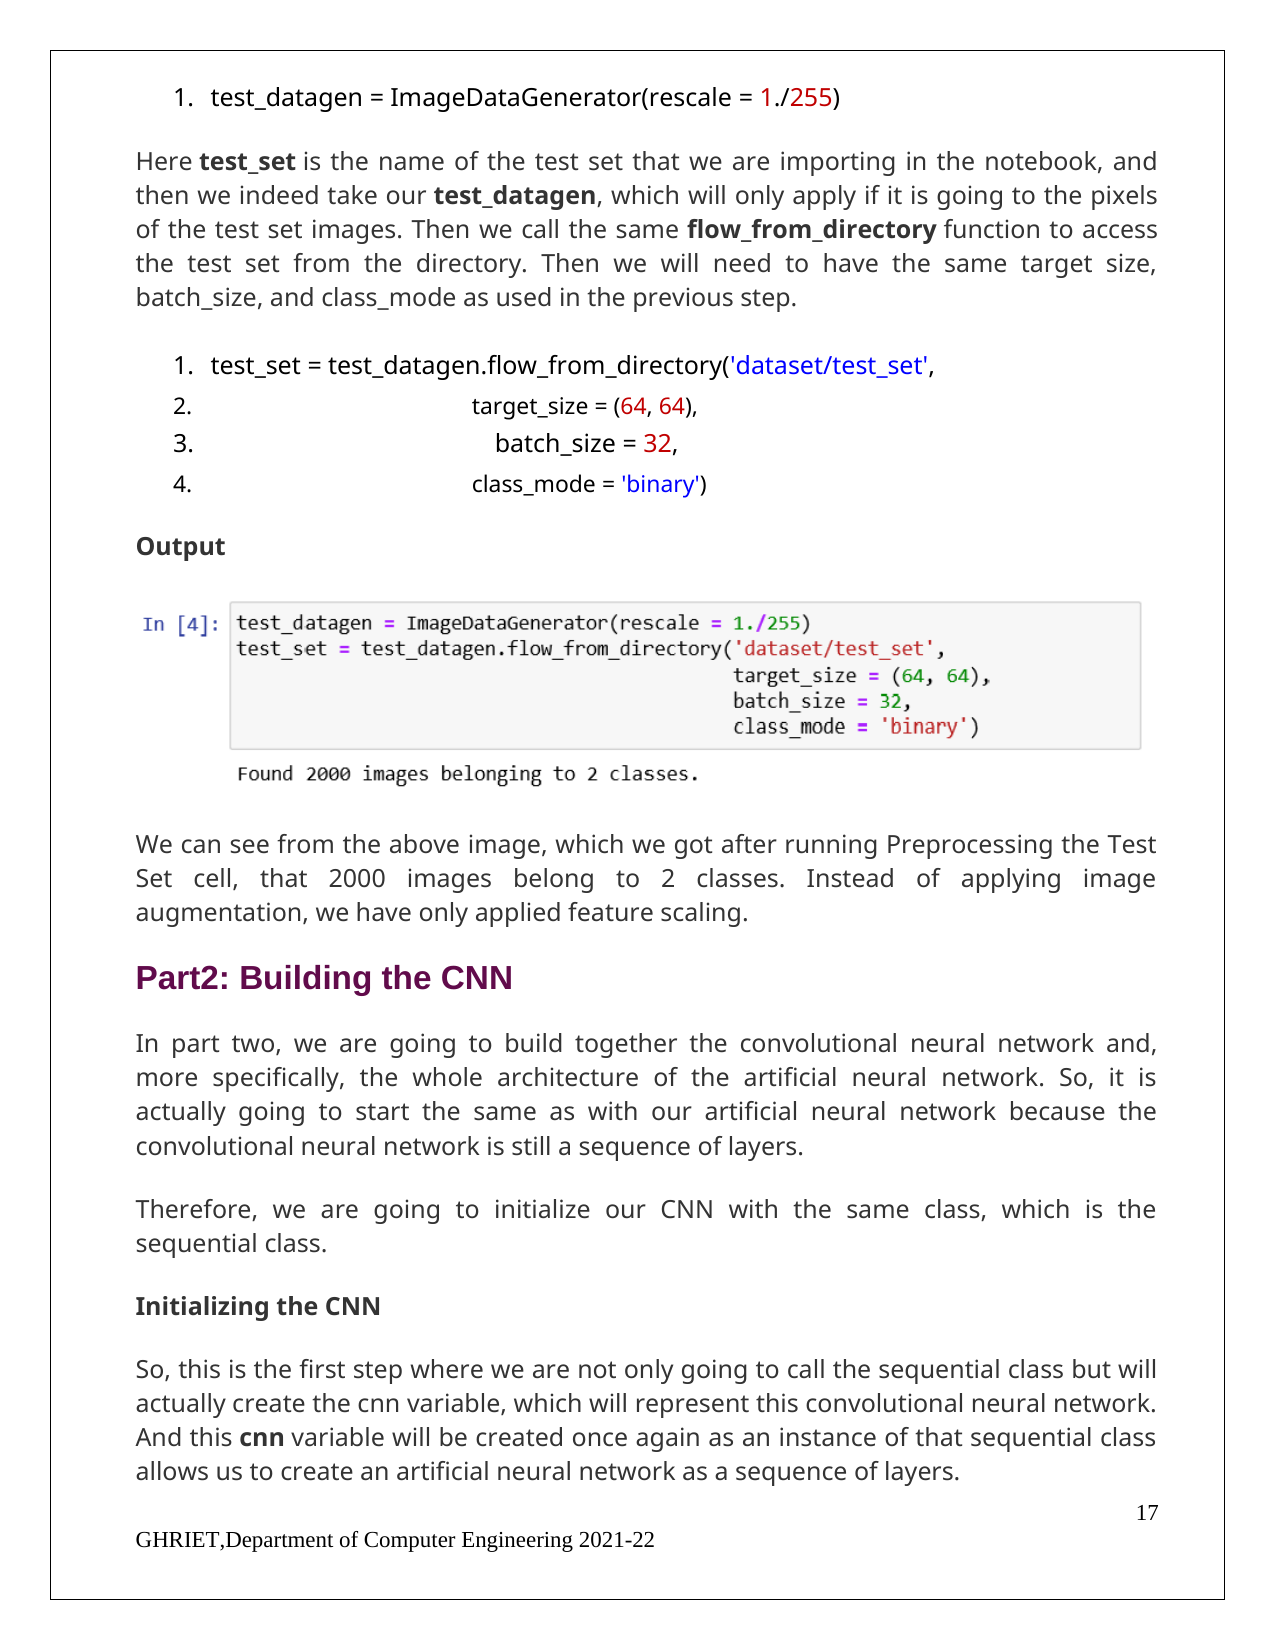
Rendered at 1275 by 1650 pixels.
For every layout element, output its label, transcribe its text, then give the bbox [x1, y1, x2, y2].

text Therefore, we are going to initialize our CNN with the same class, which is the sequential class. [135, 1191, 1158, 1259]
text In part two, we are going to build together the convolutional neural network and, more specifically, the whole architecture of the artificial neural network. So, it is actually going to start the same as with our artificial neural network because the convolutional neural network is still a sequence of layers. [135, 1026, 1158, 1162]
text We can see from the above image, which we got after running Preprocessing the Test Set cell, that 2000 images belong to 2 classes. Instead of applying image augmentation, we have only applied feature scaling. [135, 827, 1158, 929]
text Initializing the CNN [135, 1289, 1158, 1323]
text Output [135, 528, 1158, 562]
list test_datagen = ImageDataGenerator(rescale = 1./255) [173, 75, 1158, 114]
list target_size = (64, 64), [173, 382, 1158, 421]
picture [135, 591, 1159, 798]
list class_mode = 'binary') [173, 460, 1158, 499]
list batch_size = 32, [173, 421, 1158, 460]
list test_set = test_datagen.flow_from_directory('dataset/test_set', [173, 343, 1158, 382]
text So, this is the first step where we are not only going to call the sequential class but will actually create the cnn variable, which will represent this convolutional neural network. And this cnn variable will be created once again as an instance of that sequential class allows us to create an artificial neural network as a sequence of layers. [135, 1352, 1158, 1488]
text Here test_set is the name of the test set that we are importing in the notebook, and then we indeed take our test_datagen, which will only apply if it is going to the pixels of the test set images. Then we call the same flow_from_directory function to access the test set from the directory. Then we will need to have the same target size, batch_size, and class_mode as used in the previous step. [135, 143, 1158, 313]
subtitle Part2: Building the CNN [135, 958, 1158, 997]
